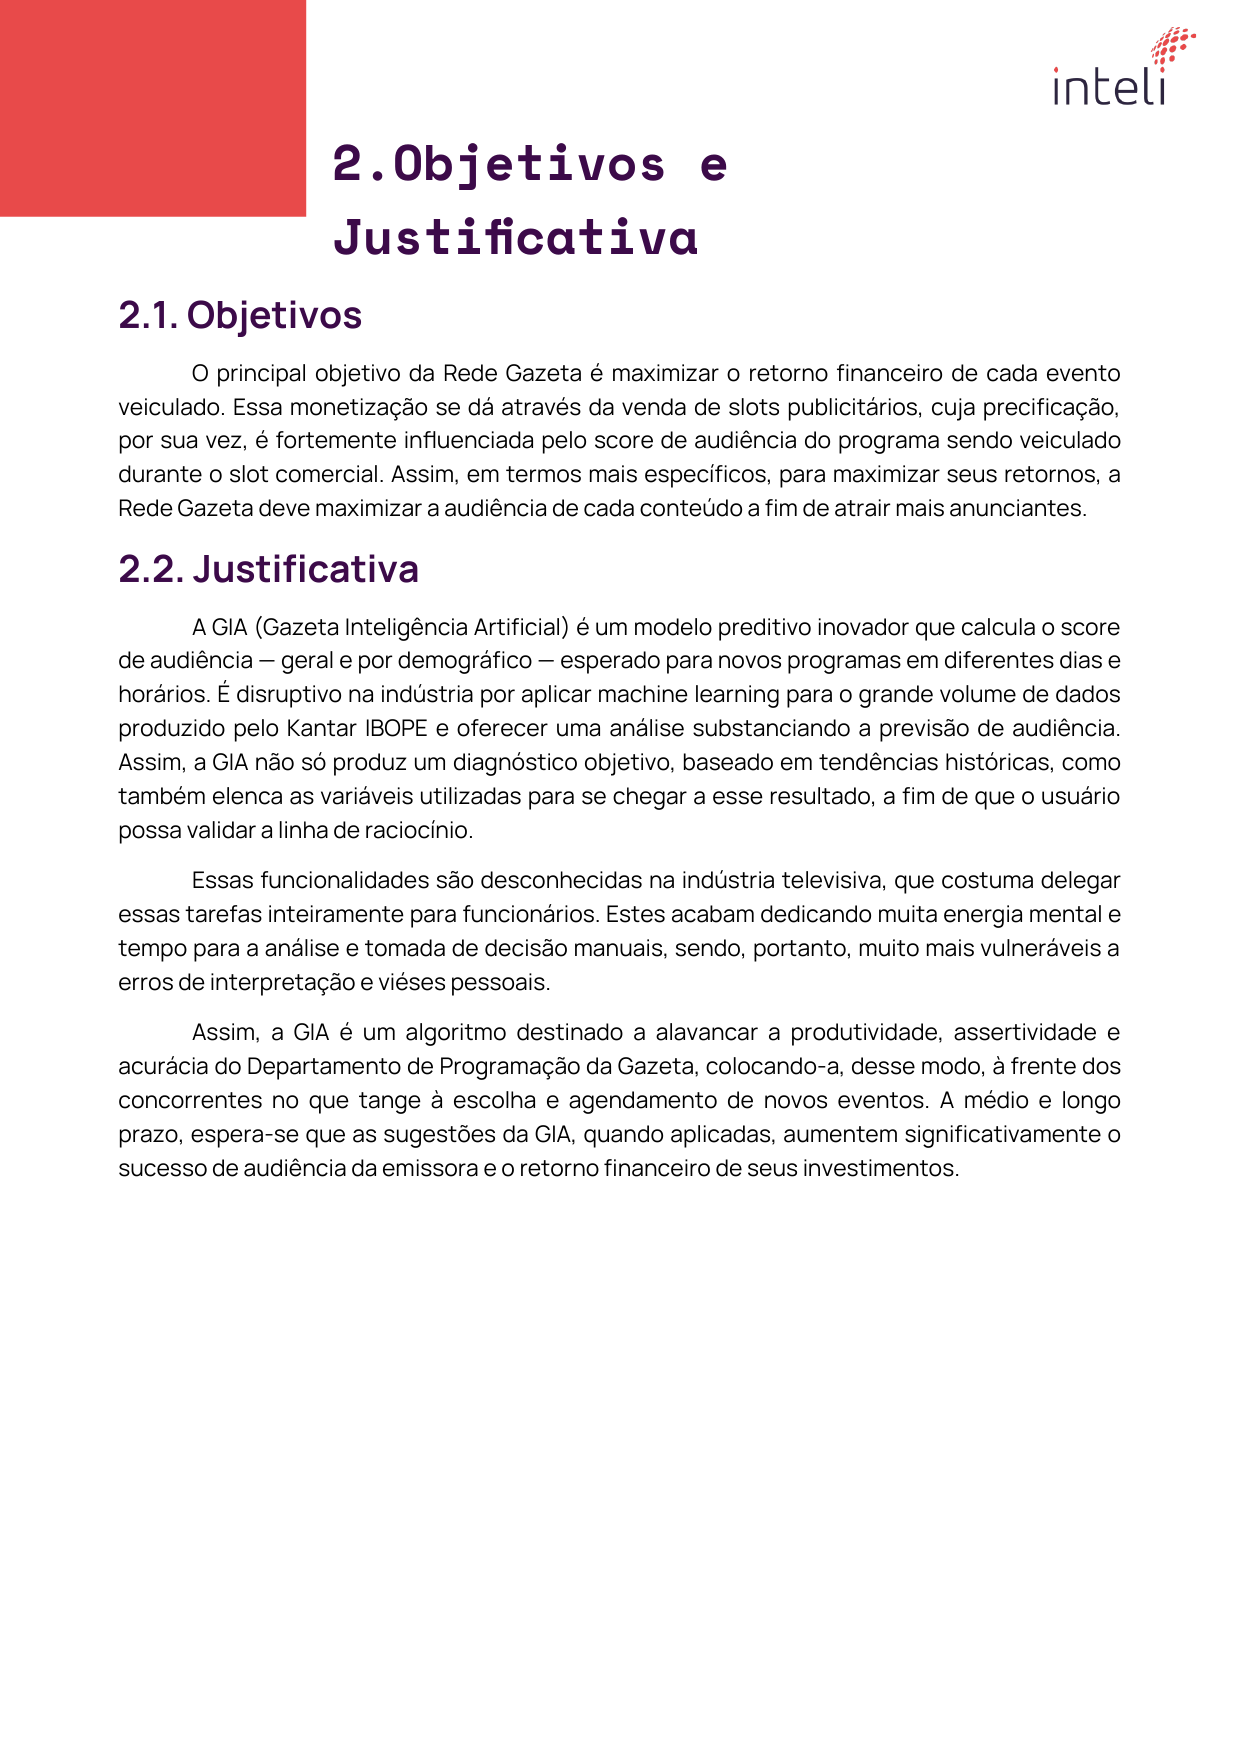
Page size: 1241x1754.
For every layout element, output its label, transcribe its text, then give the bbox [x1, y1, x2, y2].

subtitle 2.2. Justificativa [118, 543, 1122, 594]
text Assim, a GIA é um algoritmo destinado a alavancar a produtividade, assertividade e acurácia do Departamento de Programação da Gazeta, colocando-a, desse modo, à frente dos concorrentes no que tange à escolha e agendamento de novos eventos. A médio e longo prazo, espera-se que as sugestões da GIA, quando aplicadas, aumentem significativamente o sucesso de audiência da emissora e o retorno financeiro de seus investimentos. [118, 1016, 1122, 1183]
subtitle 2.1. Objetivos [118, 289, 1122, 340]
picture [0, 0, 307, 217]
text A GIA (Gazeta Inteligência Artificial) é um modelo preditivo inovador que calcula o score de audiência — geral e por demográfico — esperado para novos programas em diferentes dias e horários. É disruptivo na indústria por aplicar machine learning para o grande volume de dados produzido pelo Kantar IBOPE e oferecer uma análise substanciando a previsão de audiência. Assim, a GIA não só produz um diagnóstico objetivo, baseado em tendências históricas, como também elenca as variáveis utilizadas para se chegar a esse resultado, a fim de que o usuário possa validar a linha de raciocínio. [118, 611, 1122, 845]
subtitle 2.Objetivos e Justificativa [118, 124, 1122, 272]
text O principal objetivo da Rede Gazeta é maximizar o retorno financeiro de cada evento veiculado. Essa monetização se dá através da venda de slots publicitários, cuja precificação, por sua vez, é fortemente influenciada pelo score de audiência do programa sendo veiculado durante o slot comercial. Assim, em termos mais específicos, para maximizar seus retornos, a Rede Gazeta deve maximizar a audiência de cada conteúdo a fim de atrair mais anunciantes. [118, 357, 1122, 523]
text Essas funcionalidades são desconhecidas na indústria televisiva, que costuma delegar essas tarefas inteiramente para funcionários. Estes acabam dedicando muita energia mental e tempo para a análise e tomada de decisão manuais, sendo, portanto, muito mais vulneráveis a erros de interpretação e viéses pessoais. [118, 864, 1122, 997]
picture [1054, 27, 1197, 105]
